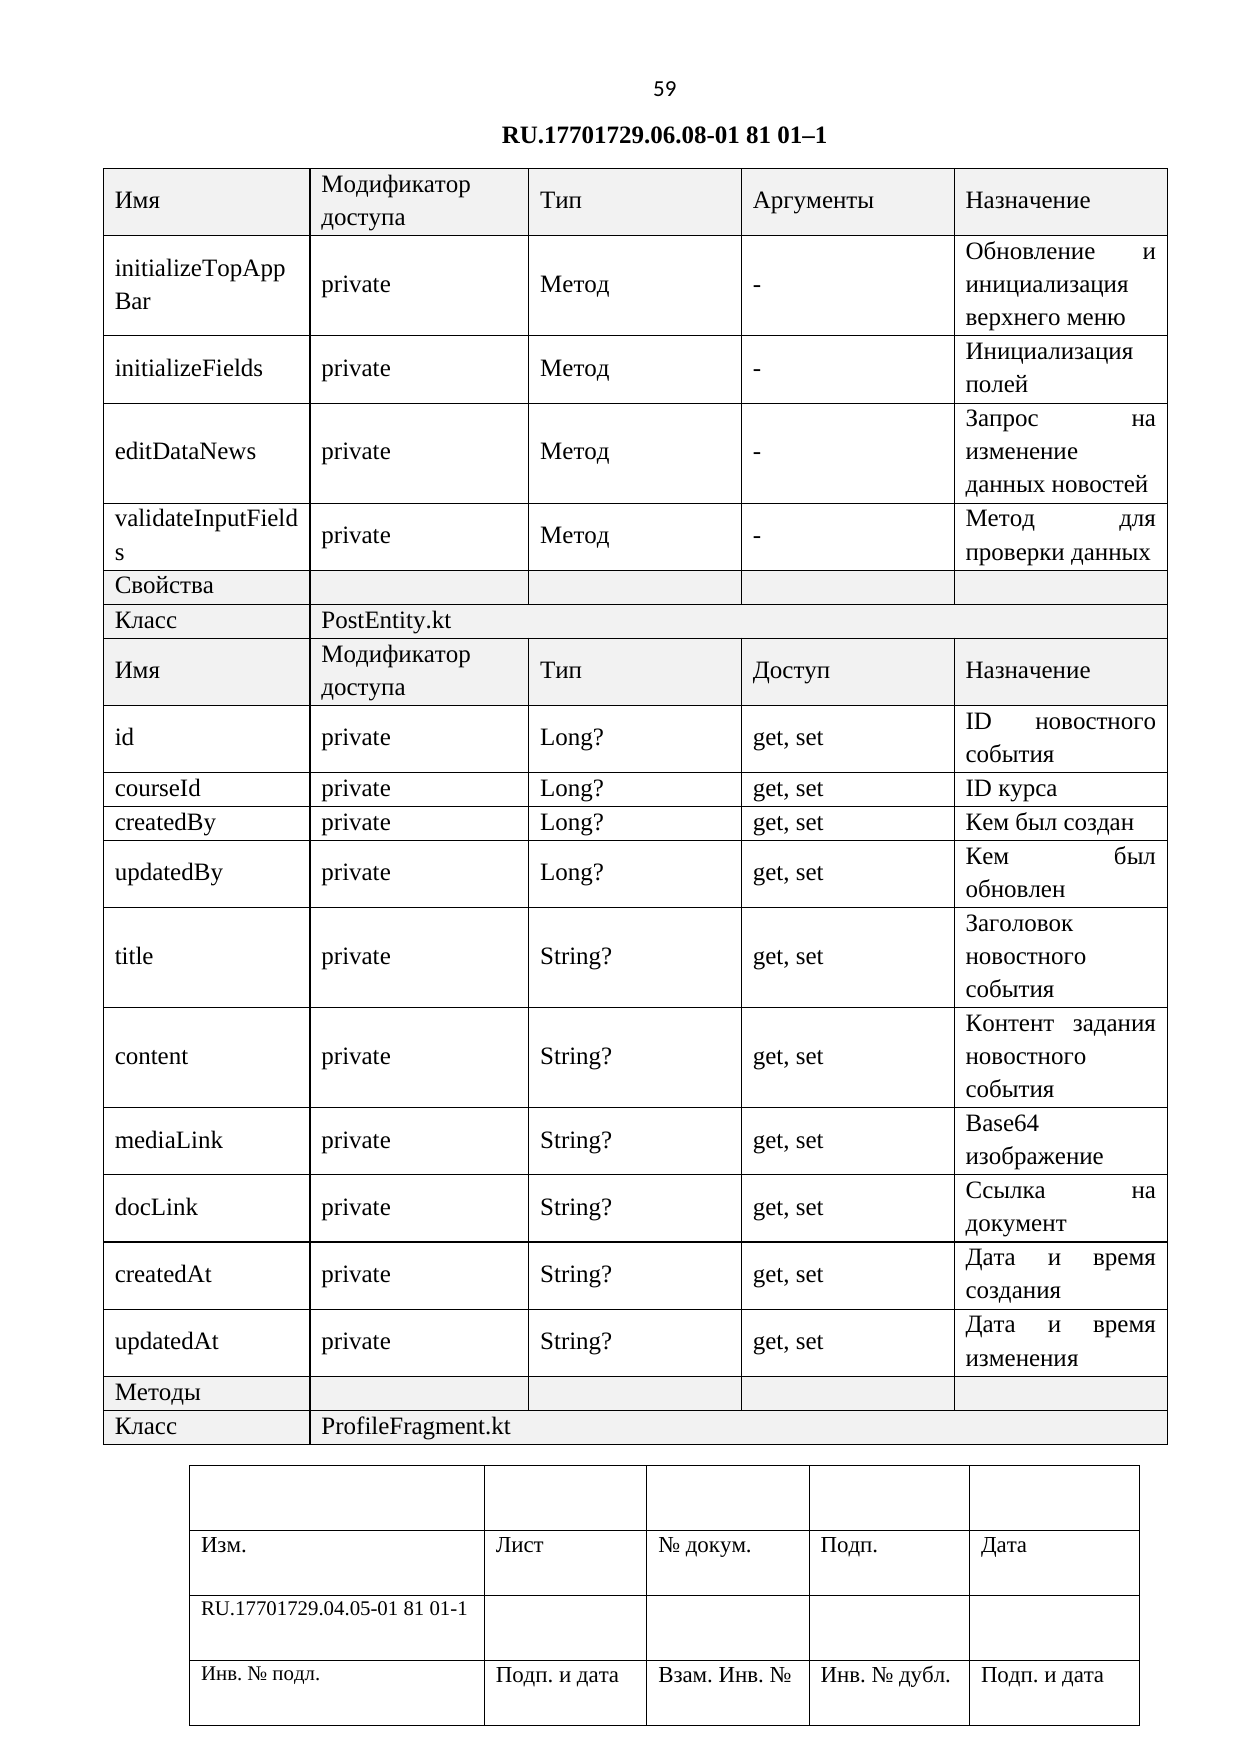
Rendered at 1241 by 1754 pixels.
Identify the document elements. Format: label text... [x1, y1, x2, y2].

table_cell get, set [742, 706, 954, 772]
table_cell Класс [104, 1411, 309, 1444]
table_cell - [742, 236, 954, 335]
table_cell Дата и время создания [955, 1243, 1167, 1308]
table_cell get, set [742, 1175, 954, 1241]
table_cell get, set [742, 1310, 954, 1376]
table_cell Метод для проверки данных [955, 504, 1167, 569]
table_cell Назначение [955, 639, 1167, 705]
table_cell String? [529, 1310, 741, 1376]
table_cell Заголовок новостного события [955, 908, 1167, 1007]
table_cell Дата и время изменения [955, 1310, 1167, 1376]
table_cell Кем был создан [955, 807, 1167, 840]
table_cell Base64 изображение [955, 1108, 1167, 1174]
table_cell Long? [529, 706, 741, 772]
table_cell Метод [529, 336, 741, 402]
table_cell id [104, 706, 309, 772]
table_cell [311, 1377, 528, 1410]
table_cell private [311, 841, 528, 907]
table_cell Модификатор доступа [311, 169, 528, 235]
table_cell Ссылка на документ [955, 1175, 1167, 1241]
table_cell title [104, 908, 309, 1007]
table_cell [955, 571, 1167, 604]
table_cell - [742, 404, 954, 502]
table_cell PostEntity.kt [311, 605, 1167, 638]
table_cell Аргументы [742, 169, 954, 235]
table_cell private [311, 706, 528, 772]
table_cell Класс [104, 605, 309, 638]
table_cell updatedBy [104, 841, 309, 907]
table_cell editDataNews [104, 404, 309, 502]
table_cell private [311, 807, 528, 840]
table_cell get, set [742, 908, 954, 1007]
table_cell - [742, 336, 954, 402]
table_cell [529, 571, 741, 604]
table_cell Long? [529, 807, 741, 840]
table_cell private [311, 336, 528, 402]
table_cell get, set [742, 807, 954, 840]
table_cell Свойства [104, 571, 309, 604]
table_cell private [311, 1008, 528, 1107]
table_cell [742, 1377, 954, 1410]
table_cell mediaLink [104, 1108, 309, 1174]
table_cell Доступ [742, 639, 954, 705]
table_cell Модификатор доступа [311, 639, 528, 705]
table_cell private [311, 1108, 528, 1174]
table_cell get, set [742, 773, 954, 806]
table_cell get, set [742, 841, 954, 907]
table_cell Обновление и инициализация верхнего меню [955, 236, 1167, 335]
table_cell createdAt [104, 1243, 309, 1308]
table_cell Инициализация полей [955, 336, 1167, 402]
table_cell String? [529, 1008, 741, 1107]
table_cell validateInputFields [104, 504, 309, 569]
table_cell Кем был обновлен [955, 841, 1167, 907]
table_cell Методы [104, 1377, 309, 1410]
table_cell Long? [529, 773, 741, 806]
table_cell Метод [529, 404, 741, 502]
table_cell - [742, 504, 954, 569]
table_cell String? [529, 1108, 741, 1174]
table_cell String? [529, 1175, 741, 1241]
table_cell private [311, 236, 528, 335]
table_cell [311, 571, 528, 604]
table_cell get, set [742, 1108, 954, 1174]
table_cell updatedAt [104, 1310, 309, 1376]
table_cell get, set [742, 1008, 954, 1107]
table_cell private [311, 1243, 528, 1308]
table_cell Имя [104, 639, 309, 705]
table_cell ID курса [955, 773, 1167, 806]
table_cell Тип [529, 639, 741, 705]
table_cell content [104, 1008, 309, 1107]
table_cell Метод [529, 236, 741, 335]
table_cell [955, 1377, 1167, 1410]
table_cell createdBy [104, 807, 309, 840]
table_cell [529, 1377, 741, 1410]
table_cell ID новостного события [955, 706, 1167, 772]
table_cell Имя [104, 169, 309, 235]
table_cell Назначение [955, 169, 1167, 235]
table_cell Запрос на изменение данных новостей [955, 404, 1167, 502]
table_cell Long? [529, 841, 741, 907]
table_cell private [311, 773, 528, 806]
table_cell private [311, 404, 528, 502]
table_cell ProfileFragment.kt [311, 1411, 1167, 1444]
table_cell private [311, 504, 528, 569]
table_cell Тип [529, 169, 741, 235]
table_cell Метод [529, 504, 741, 569]
table_cell courseId [104, 773, 309, 806]
table_cell private [311, 908, 528, 1007]
table_cell Контент задания новостного события [955, 1008, 1167, 1107]
table_cell initializeTopAppBar [104, 236, 309, 335]
table_cell docLink [104, 1175, 309, 1241]
table_cell get, set [742, 1243, 954, 1308]
table_cell [742, 571, 954, 604]
table_cell private [311, 1310, 528, 1376]
table_cell String? [529, 1243, 741, 1308]
table_cell private [311, 1175, 528, 1241]
table_cell initializeFields [104, 336, 309, 402]
table_cell String? [529, 908, 741, 1007]
